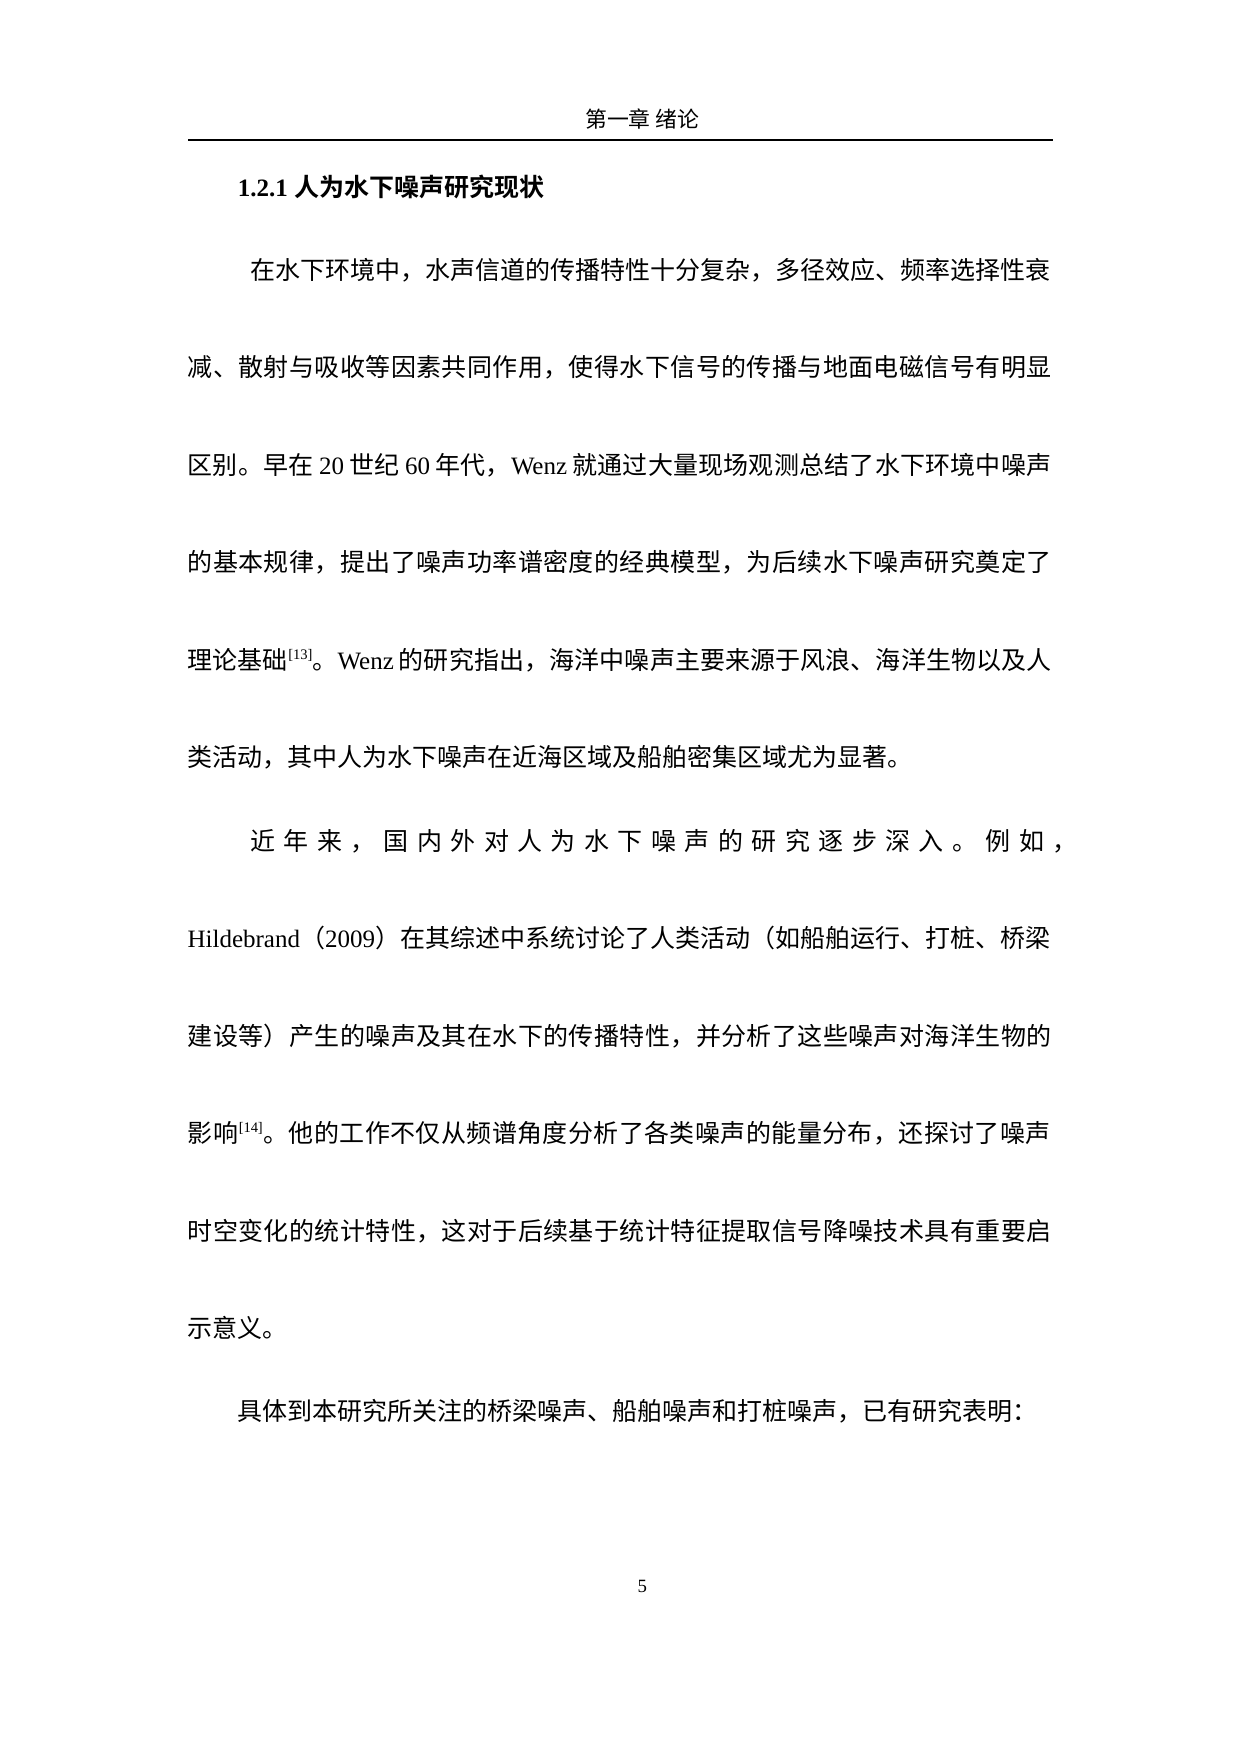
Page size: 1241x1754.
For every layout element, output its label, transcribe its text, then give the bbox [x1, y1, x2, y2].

text 在水下环境中，水声信道的传播特性十分复杂，多径效应、频率选择性衰减、散射与吸收等因素共同作用，使得水下信号的传播与地面电磁信号有明显区别。早在20世纪60年代，Wenz就通过大量现场观测总结了水下环境中噪声的基本规律，提出了噪声功率谱密度的经典模型，为后续水下噪声研究奠定了理论基础[13]。Wenz的研究指出，海洋中噪声主要来源于风浪、海洋生物以及人类活动，其中人为水下噪声在近海区域及船舶密集区域尤为显著。 [187, 236, 1053, 788]
text 1.2.1 人为水下噪声研究现状 [187, 153, 1053, 218]
text 近年来，国内外对人为水下噪声的研究逐步深入。例如，Hildebrand（2009）在其综述中系统讨论了人类活动（如船舶运行、打桩、桥梁建设等）产生的噪声及其在水下的传播特性，并分析了这些噪声对海洋生物的影响[14]。他的工作不仅从频谱角度分析了各类噪声的能量分布，还探讨了噪声时空变化的统计特性，这对于后续基于统计特征提取信号降噪技术具有重要启示意义。 [187, 807, 1053, 1359]
text 具体到本研究所关注的桥梁噪声、船舶噪声和打桩噪声，已有研究表明： [187, 1377, 1053, 1442]
